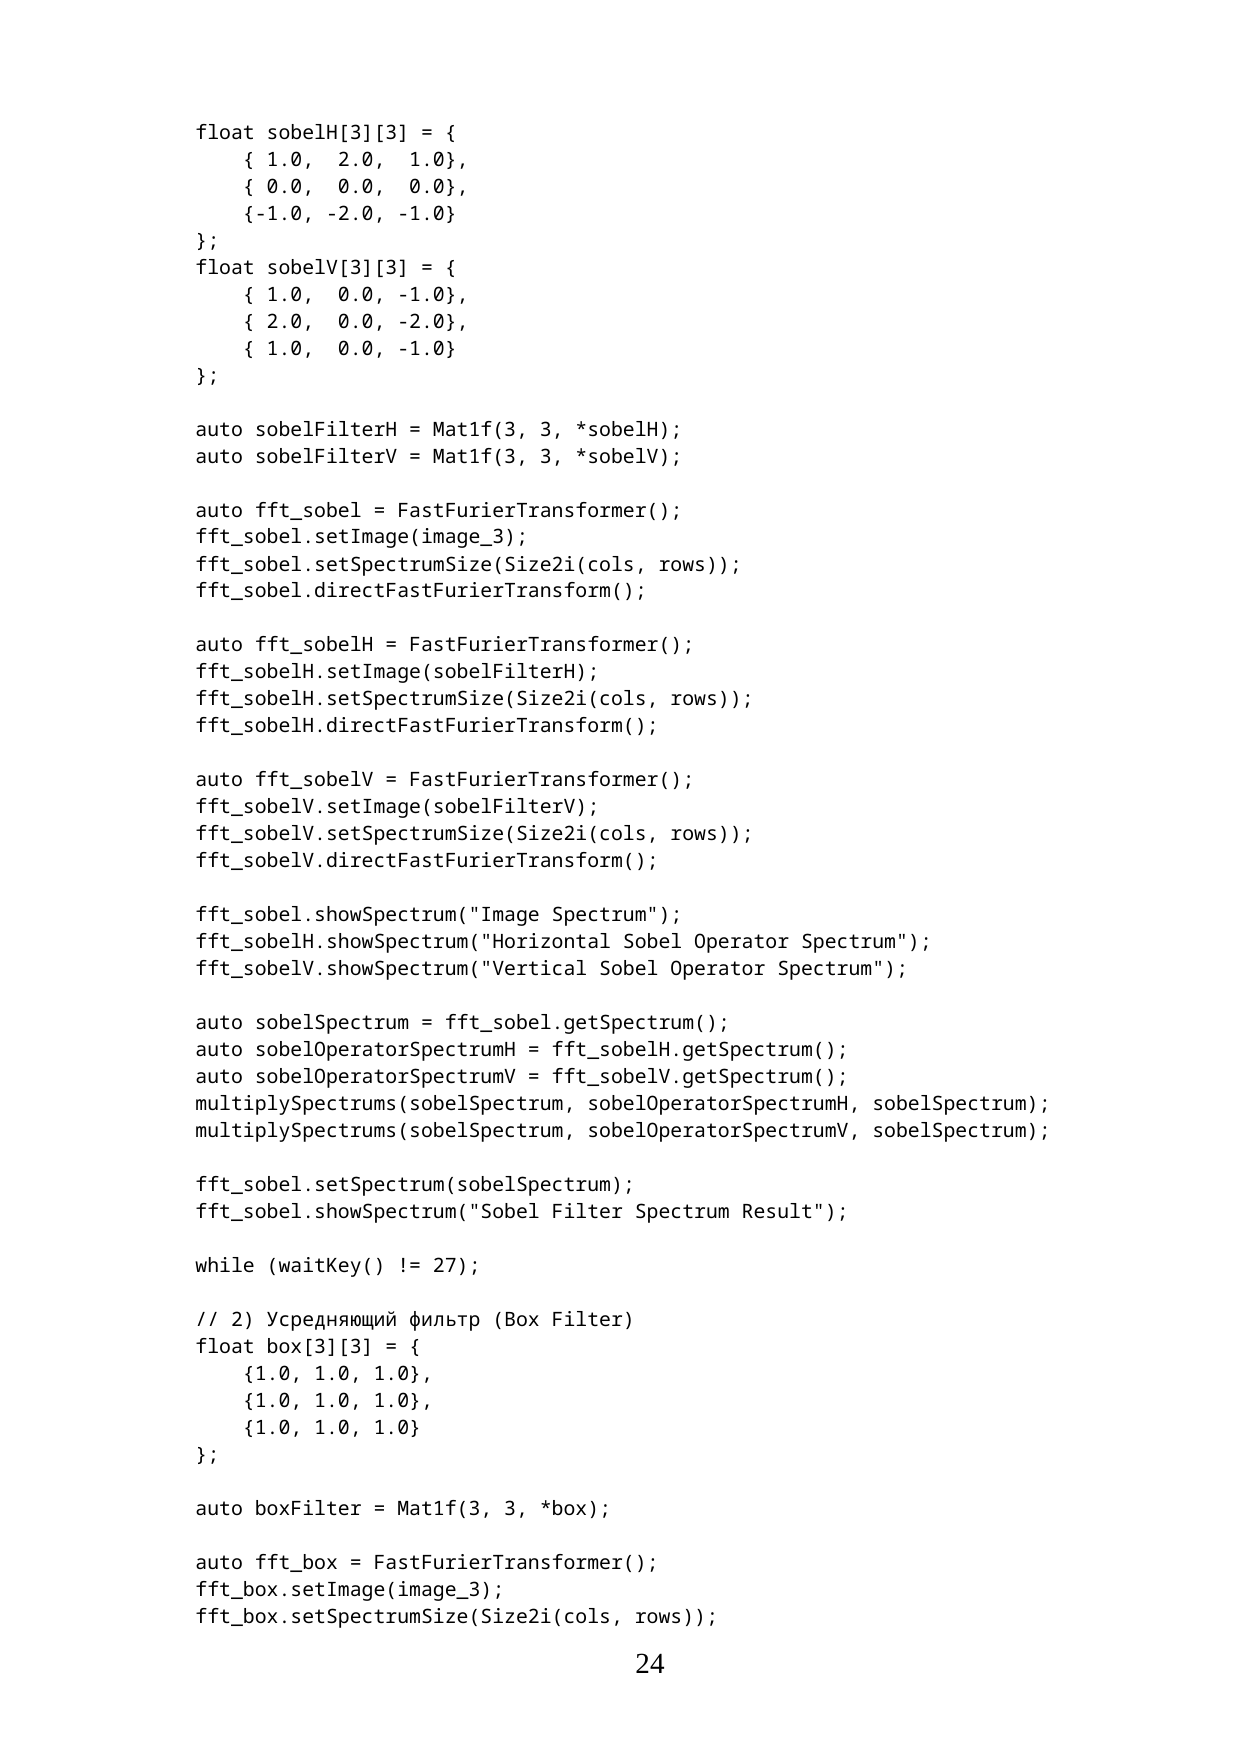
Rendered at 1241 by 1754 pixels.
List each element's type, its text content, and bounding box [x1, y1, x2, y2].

text float sobelH[3][3] = { [148, 118, 1152, 145]
text }; [148, 1440, 1152, 1467]
text auto boxFilter = Mat1f(3, 3, *box); [148, 1494, 1152, 1521]
text // 2) Усредняющий фильтр (Box Filter) [148, 1305, 1152, 1332]
text fft_sobelH.setImage(sobelFilterH); [148, 658, 1152, 685]
text multiplySpectrums(sobelSpectrum, sobelOperatorSpectrumH, sobelSpectrum); [148, 1089, 1152, 1116]
text { 0.0, 0.0, 0.0}, [148, 172, 1152, 199]
text fft_sobelV.directFastFurierTransform(); [148, 847, 1152, 873]
text fft_sobel.showSpectrum("Image Spectrum"); [148, 901, 1152, 927]
text fft_sobel.directFastFurierTransform(); [148, 577, 1152, 604]
text fft_sobel.setSpectrum(sobelSpectrum); [148, 1170, 1152, 1197]
text {1.0, 1.0, 1.0} [148, 1413, 1152, 1440]
text auto sobelFilterV = Mat1f(3, 3, *sobelV); [148, 442, 1152, 469]
text auto sobelFilterH = Mat1f(3, 3, *sobelH); [148, 415, 1152, 442]
text auto fft_box = FastFurierTransformer(); [148, 1548, 1152, 1575]
text fft_sobel.setSpectrumSize(Size2i(cols, rows)); [148, 550, 1152, 577]
text while (waitKey() != 27); [148, 1251, 1152, 1278]
text fft_sobelH.setSpectrumSize(Size2i(cols, rows)); [148, 685, 1152, 712]
text { 1.0, 0.0, -1.0} [148, 334, 1152, 361]
text float box[3][3] = { [148, 1332, 1152, 1359]
text { 2.0, 0.0, -2.0}, [148, 307, 1152, 334]
text {-1.0, -2.0, -1.0} [148, 199, 1152, 226]
text fft_sobelV.setImage(sobelFilterV); [148, 793, 1152, 819]
text { 1.0, 0.0, -1.0}, [148, 280, 1152, 307]
text fft_sobelV.setSpectrumSize(Size2i(cols, rows)); [148, 819, 1152, 847]
text {1.0, 1.0, 1.0}, [148, 1359, 1152, 1386]
text auto sobelOperatorSpectrumV = fft_sobelV.getSpectrum(); [148, 1062, 1152, 1089]
text {1.0, 1.0, 1.0}, [148, 1386, 1152, 1413]
text fft_sobel.showSpectrum("Sobel Filter Spectrum Result"); [148, 1197, 1152, 1224]
text fft_sobelH.directFastFurierTransform(); [148, 712, 1152, 739]
text auto fft_sobel = FastFurierTransformer(); [148, 496, 1152, 523]
text fft_sobelH.showSpectrum("Horizontal Sobel Operator Spectrum"); [148, 927, 1152, 954]
text fft_sobelV.showSpectrum("Vertical Sobel Operator Spectrum"); [148, 954, 1152, 981]
text fft_box.setSpectrumSize(Size2i(cols, rows)); [148, 1602, 1152, 1629]
text auto sobelSpectrum = fft_sobel.getSpectrum(); [148, 1008, 1152, 1035]
text auto fft_sobelV = FastFurierTransformer(); [148, 766, 1152, 793]
text { 1.0, 2.0, 1.0}, [148, 145, 1152, 172]
text fft_box.setImage(image_3); [148, 1575, 1152, 1602]
text }; [148, 226, 1152, 253]
text float sobelV[3][3] = { [148, 253, 1152, 280]
text fft_sobel.setImage(image_3); [148, 523, 1152, 550]
text multiplySpectrums(sobelSpectrum, sobelOperatorSpectrumV, sobelSpectrum); [148, 1116, 1152, 1143]
text auto fft_sobelH = FastFurierTransformer(); [148, 631, 1152, 658]
text auto sobelOperatorSpectrumH = fft_sobelH.getSpectrum(); [148, 1035, 1152, 1062]
text }; [148, 361, 1152, 388]
